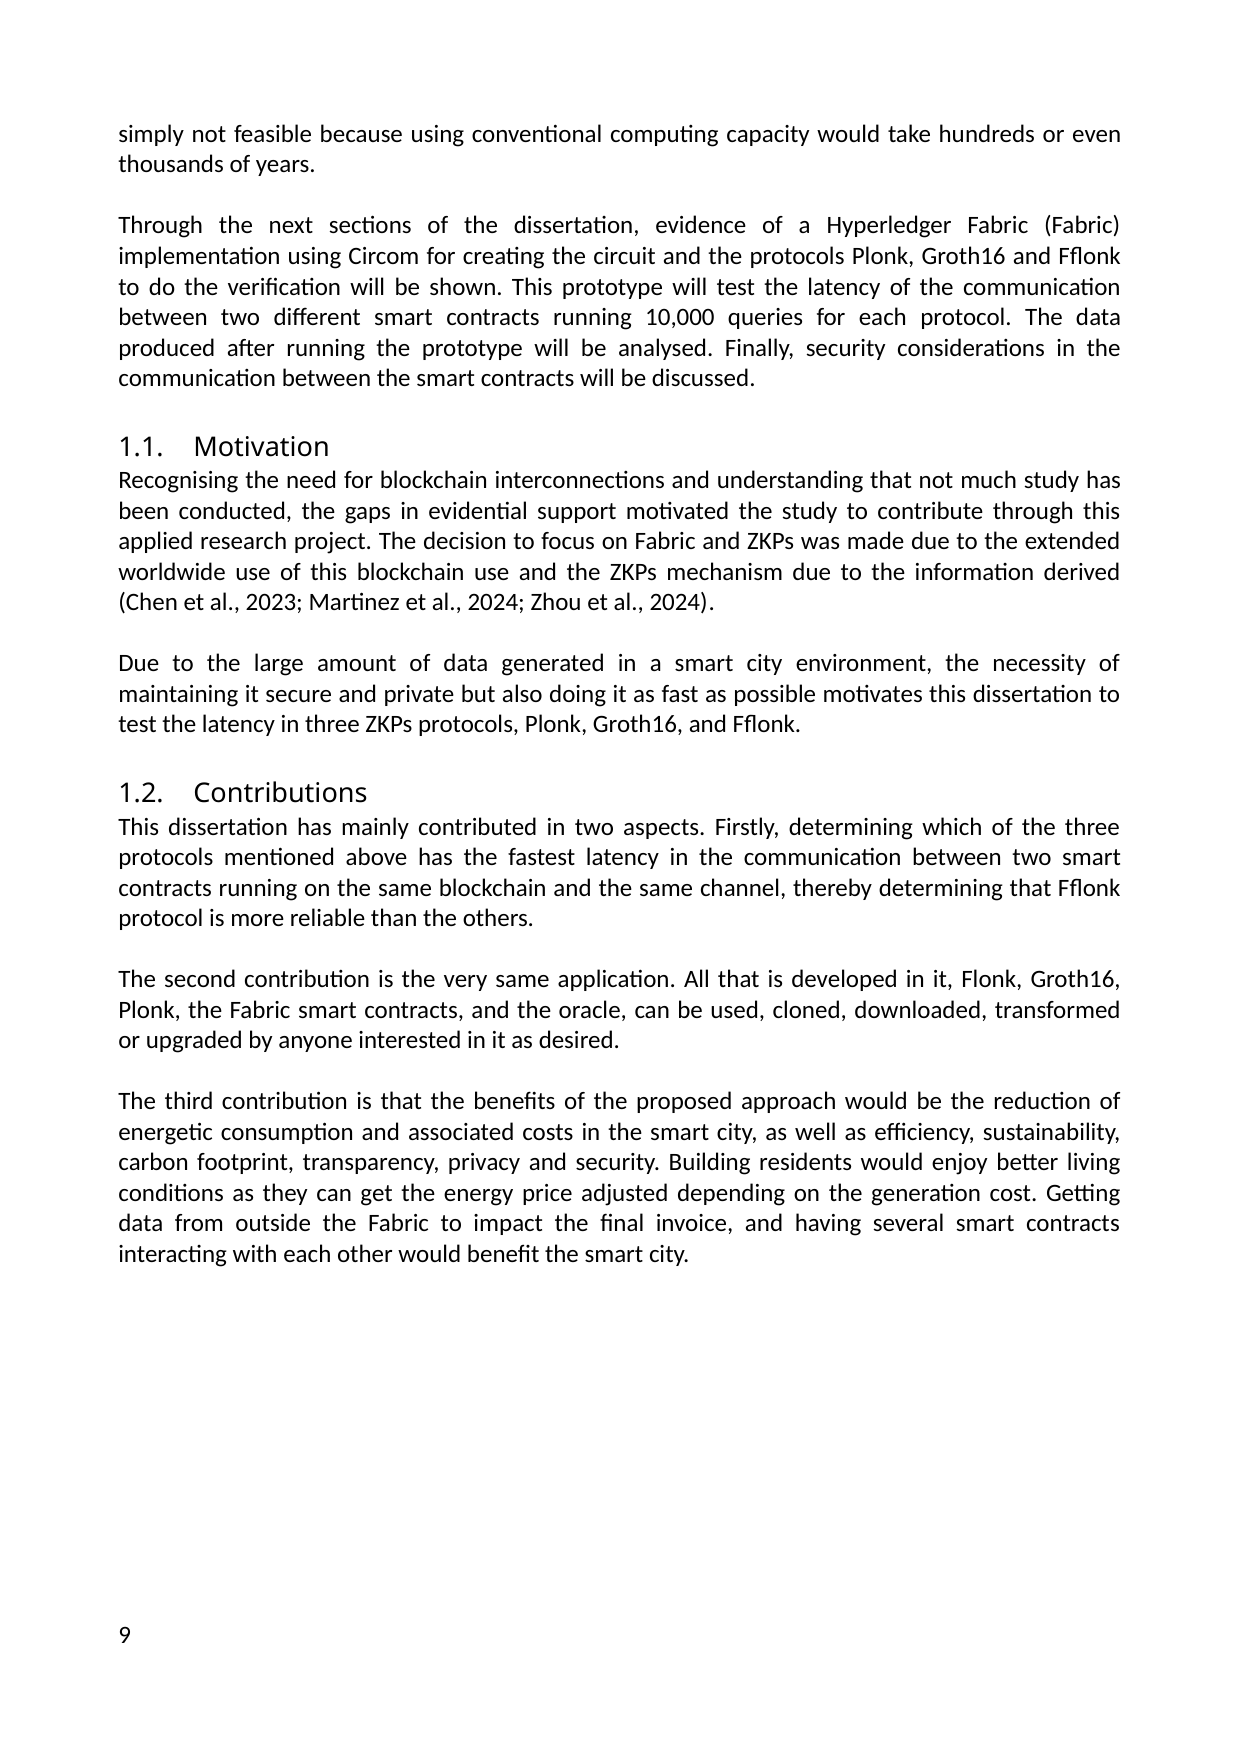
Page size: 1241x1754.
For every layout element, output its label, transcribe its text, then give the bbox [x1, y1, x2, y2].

subtitle Contributions [118, 774, 1122, 811]
subtitle Motivation [118, 427, 1122, 464]
text The third contribution is that the benefits of the proposed approach would be the reduction of energetic consumption and associated costs in the smart city, as well as efficiency, sustainability, carbon footprint, transparency, privacy and security. Building residents would enjoy better living conditions as they can get the energy price adjusted depending on the generation cost. Getting data from outside the Fabric to impact the final invoice, and having several smart contracts interacting with each other would benefit the smart city. [118, 1085, 1122, 1268]
text The second contribution is the very same application. All that is developed in it, Flonk, Groth16, Plonk, the Fabric smart contracts, and the oracle, can be used, cloned, downloaded, transformed or upgraded by anyone interested in it as desired. [118, 963, 1122, 1055]
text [118, 118, 1122, 179]
text Through the next sections of the dissertation, evidence of a Hyperledger Fabric (Fabric) implementation using Circom for creating the circuit and the protocols Plonk, Groth16 and Fflonk to do the verification will be shown. This prototype will test the latency of the communication between two different smart contracts running 10,000 queries for each protocol. The data produced after running the prototype will be analysed. Finally, security considerations in the communication between the smart contracts will be discussed. [118, 210, 1122, 393]
text Due to the large amount of data generated in a smart city environment, the necessity of maintaining it secure and private but also doing it as fast as possible motivates this dissertation to test the latency in three ZKPs protocols, Plonk, Groth16, and Fflonk. [118, 647, 1122, 739]
text This dissertation has mainly contributed in two aspects. Firstly, determining which of the three protocols mentioned above has the fastest latency in the communication between two smart contracts running on the same blockchain and the same channel, thereby determining that Fflonk protocol is more reliable than the others. [118, 811, 1122, 933]
text Recognising the need for blockchain interconnections and understanding that not much study has been conducted, the gaps in evidential support motivated the study to contribute through this applied research project. The decision to focus on Fabric and ZKPs was made due to the extended worldwide use of this blockchain use and the ZKPs mechanism due to the information derived (Chen et al., 2023; Martinez et al., 2024; Zhou et al., 2024). [118, 464, 1122, 617]
